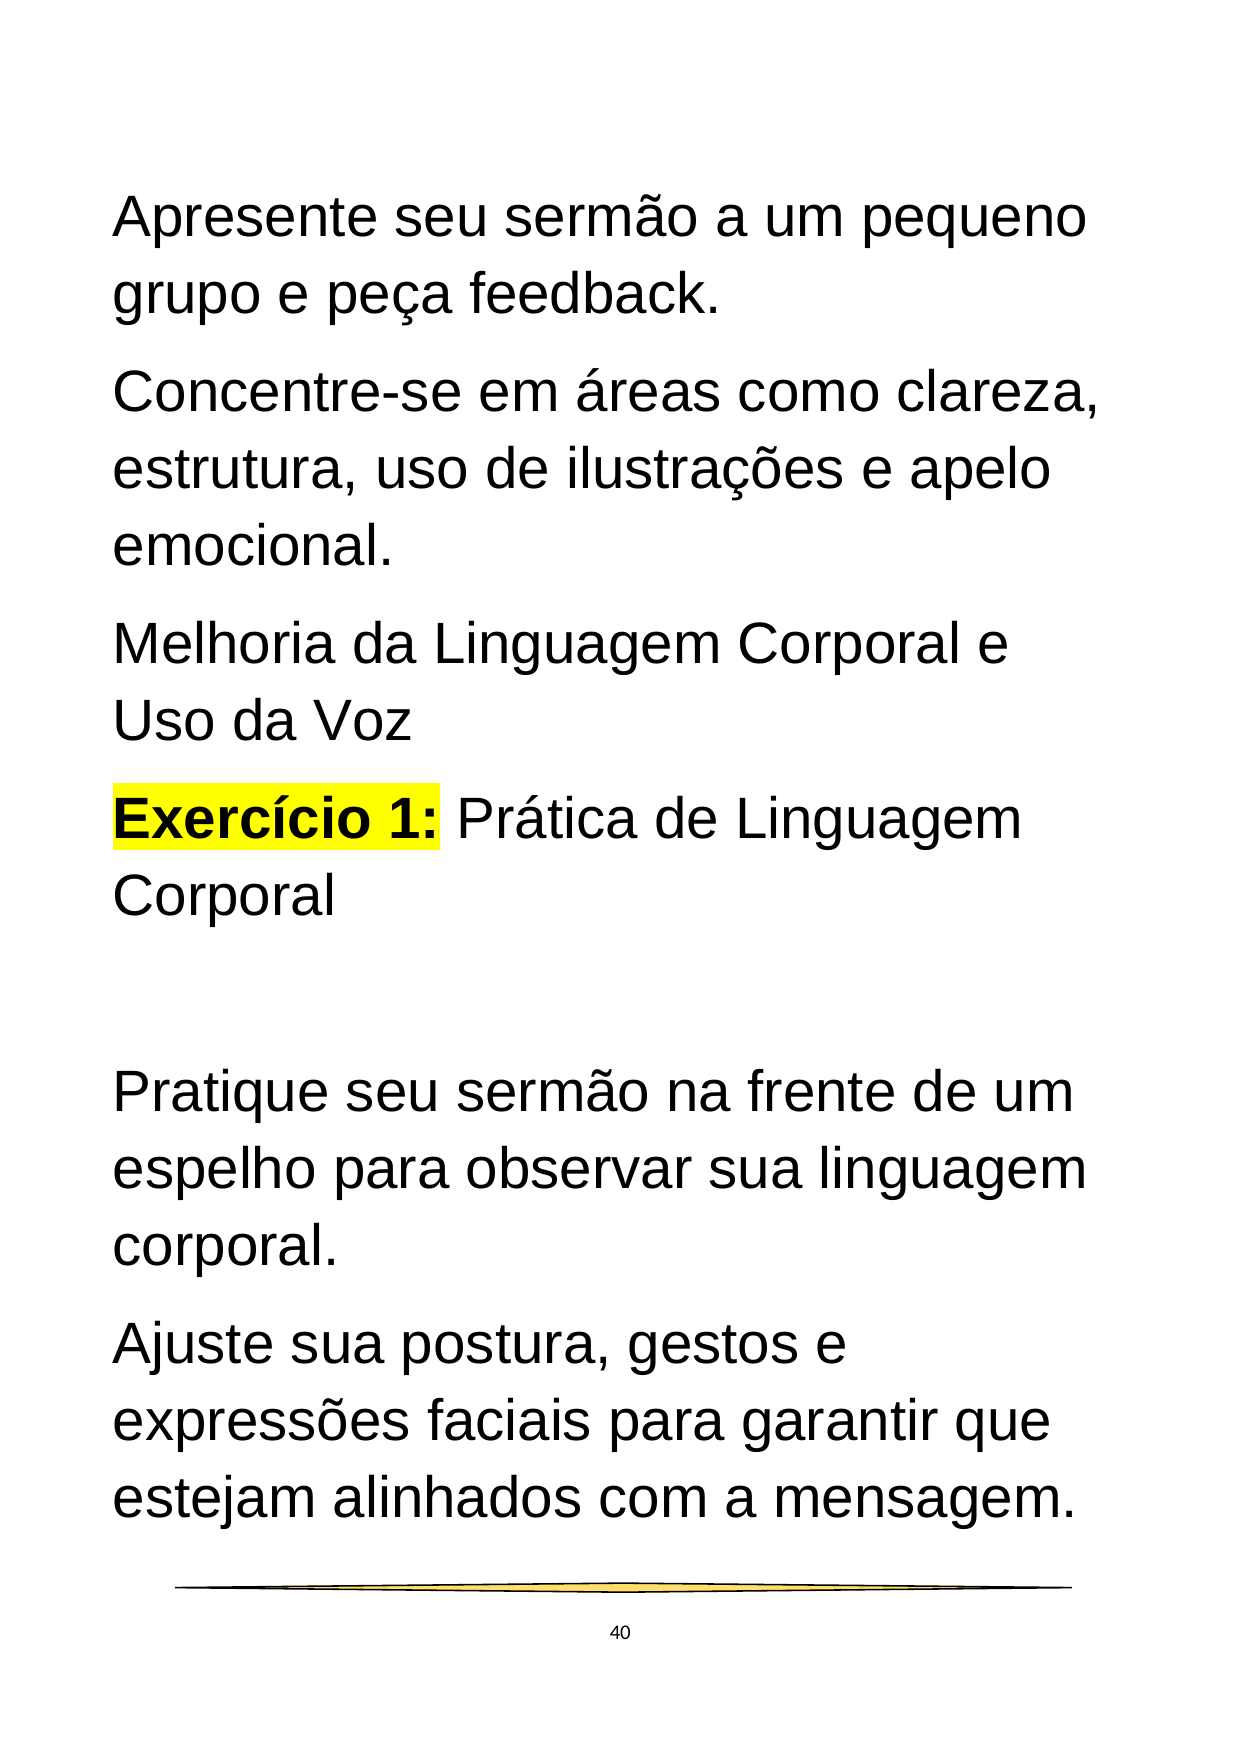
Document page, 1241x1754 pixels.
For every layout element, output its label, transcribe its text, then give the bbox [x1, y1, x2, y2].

text Apresente seu sermão a um pequeno grupo e peça feedback. [112, 181, 1128, 325]
text Melhoria da Linguagem Corporal e Uso da Voz [112, 608, 1128, 752]
text Concentre-se em áreas como clareza, estrutura, uso de ilustrações e apelo emocional. [112, 356, 1128, 577]
text Pratique seu sermão na frente de um espelho para observar sua linguagem corporal. [112, 1056, 1128, 1277]
text Exercício 1: Prática de Linguagem Corporal [112, 783, 1128, 927]
text Ajuste sua postura, gestos e expressões faciais para garantir que estejam alinhados com a mensagem. [112, 1308, 1128, 1529]
